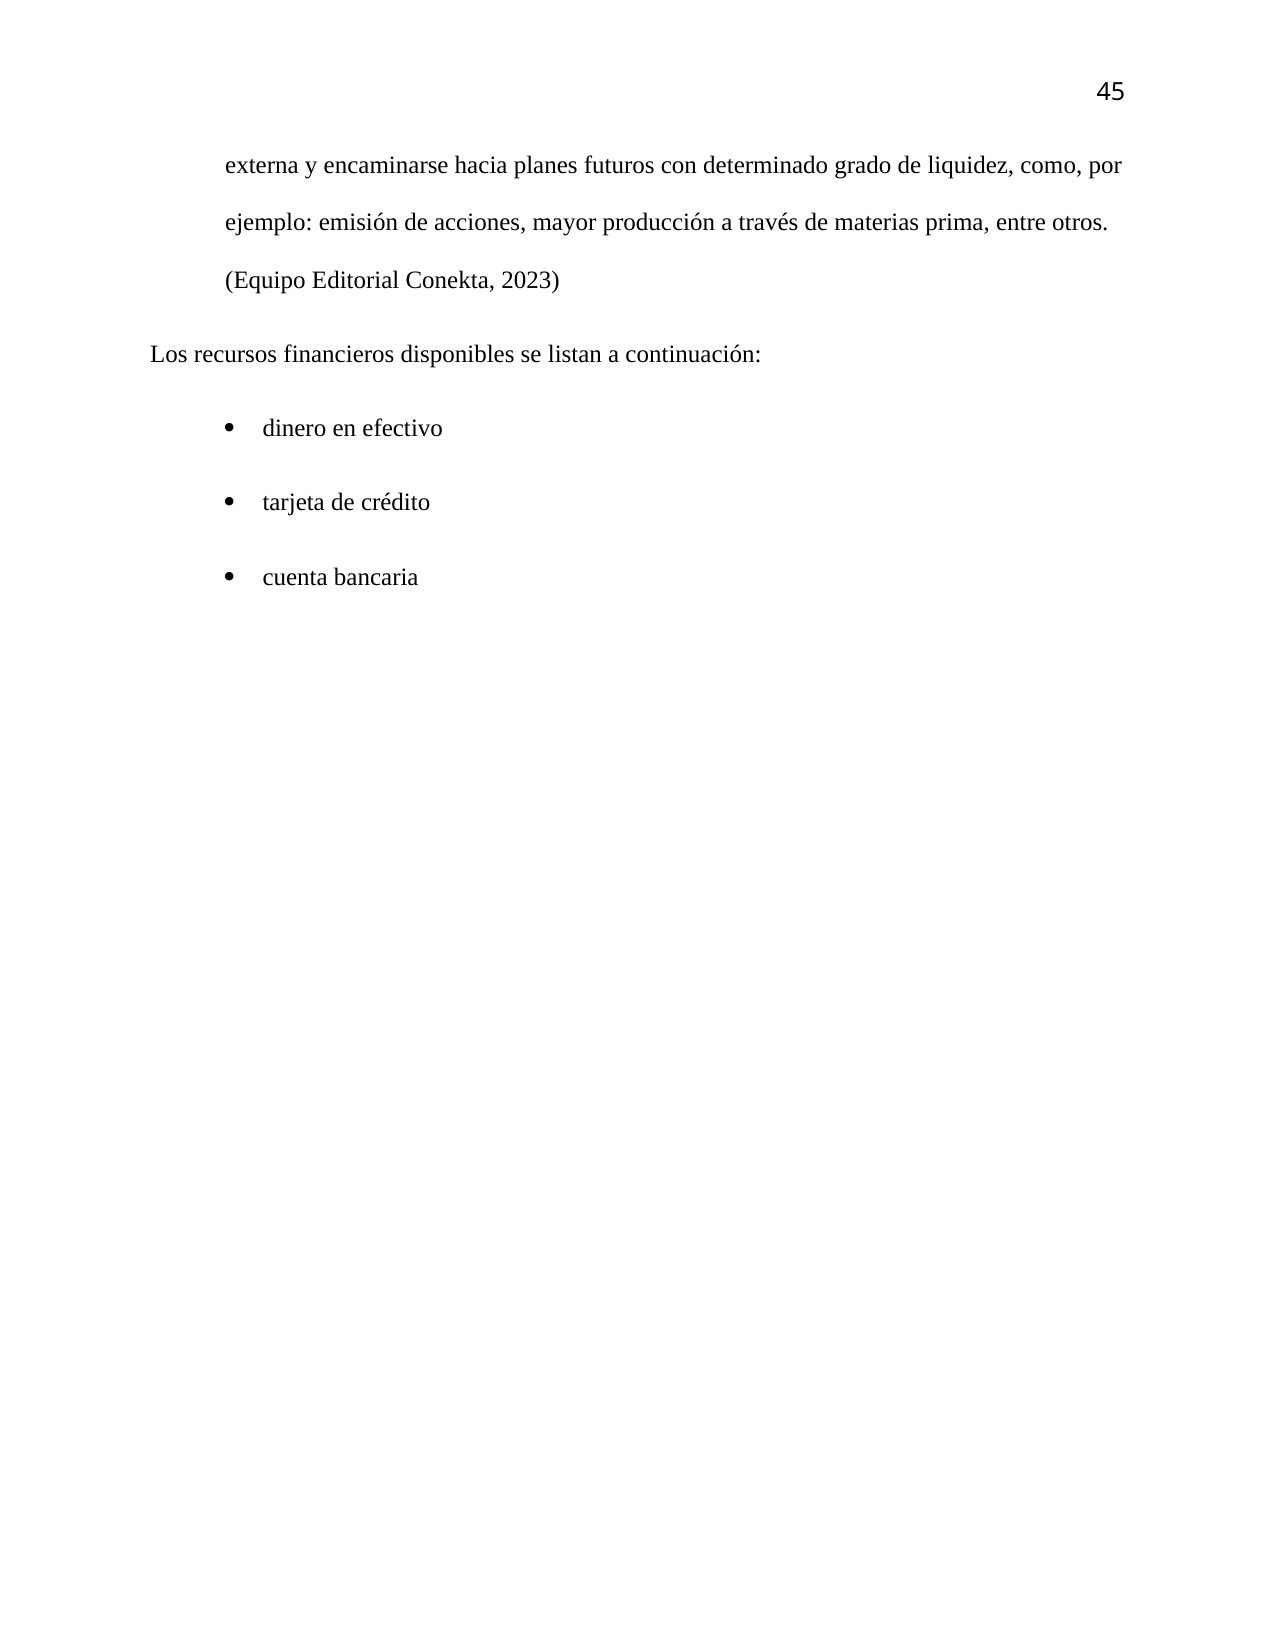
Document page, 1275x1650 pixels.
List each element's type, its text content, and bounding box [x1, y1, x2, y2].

list dinero en efectivo [225, 413, 1125, 442]
list cuenta bancaria [225, 562, 1125, 590]
text Los recursos financieros disponibles se listan a continuación: [150, 339, 1125, 368]
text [225, 150, 1125, 294]
list tarjeta de crédito [225, 487, 1125, 516]
